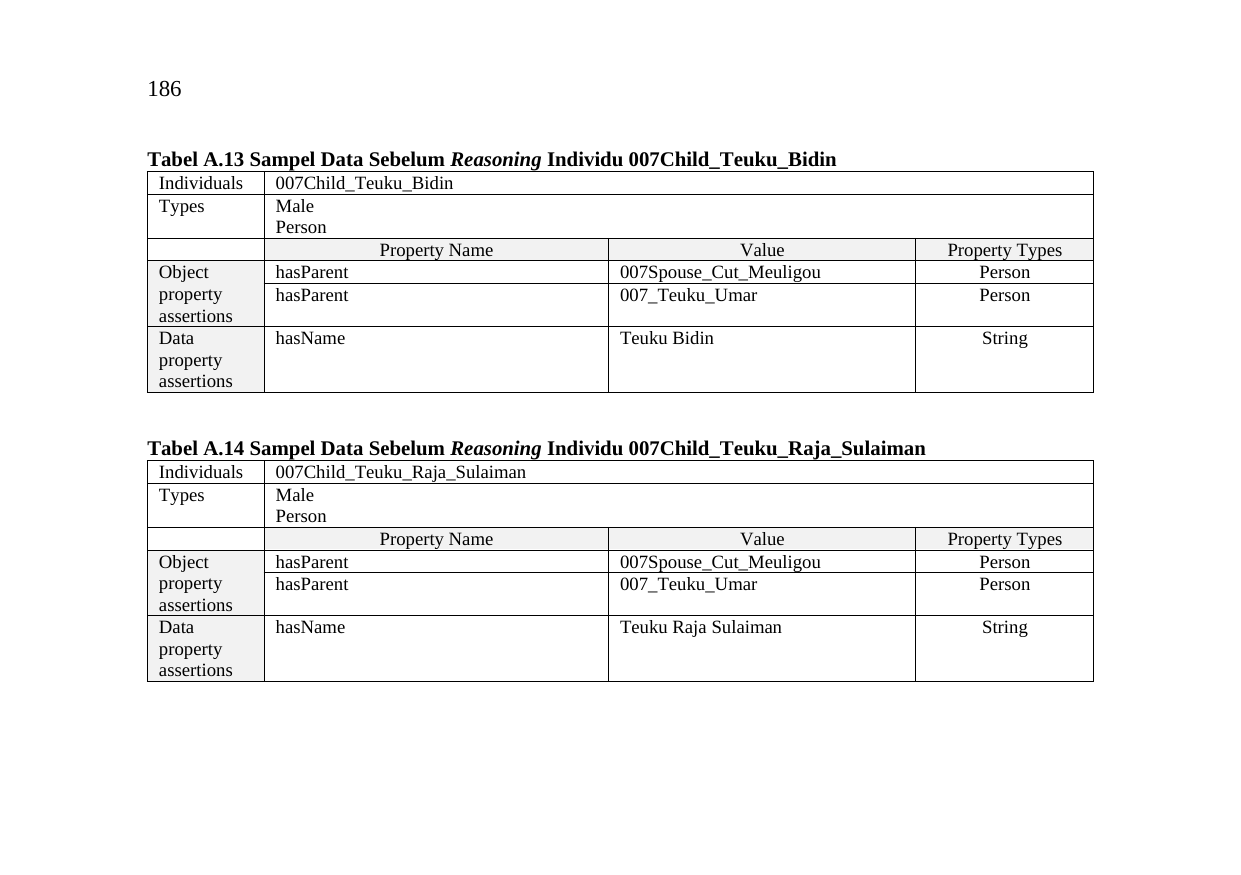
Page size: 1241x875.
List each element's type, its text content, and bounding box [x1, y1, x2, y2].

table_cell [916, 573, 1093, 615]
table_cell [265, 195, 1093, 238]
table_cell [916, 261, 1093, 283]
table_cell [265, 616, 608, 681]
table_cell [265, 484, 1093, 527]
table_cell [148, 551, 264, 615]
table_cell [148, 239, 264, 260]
text Tabel A.14 Sampel Data Sebelum Reasoning Individu 007Child_Teuku_Raja_Sulaiman [147, 436, 1093, 460]
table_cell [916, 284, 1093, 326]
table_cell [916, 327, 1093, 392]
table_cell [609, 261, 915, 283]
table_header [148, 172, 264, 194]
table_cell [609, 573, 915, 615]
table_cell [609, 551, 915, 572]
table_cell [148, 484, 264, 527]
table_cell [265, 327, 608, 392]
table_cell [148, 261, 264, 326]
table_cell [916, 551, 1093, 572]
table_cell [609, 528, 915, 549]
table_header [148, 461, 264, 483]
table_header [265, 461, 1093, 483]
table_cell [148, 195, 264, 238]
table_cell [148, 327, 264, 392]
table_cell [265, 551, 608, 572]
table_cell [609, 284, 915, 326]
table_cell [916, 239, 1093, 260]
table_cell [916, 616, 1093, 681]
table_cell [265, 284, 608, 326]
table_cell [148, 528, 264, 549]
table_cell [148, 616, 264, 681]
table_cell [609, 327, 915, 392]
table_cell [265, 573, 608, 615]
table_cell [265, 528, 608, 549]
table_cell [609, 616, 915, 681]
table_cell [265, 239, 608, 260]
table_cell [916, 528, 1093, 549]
text Tabel A.13 Sampel Data Sebelum Reasoning Individu 007Child_Teuku_Bidin [147, 147, 1093, 171]
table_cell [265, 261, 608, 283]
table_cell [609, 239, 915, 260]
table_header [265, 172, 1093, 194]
